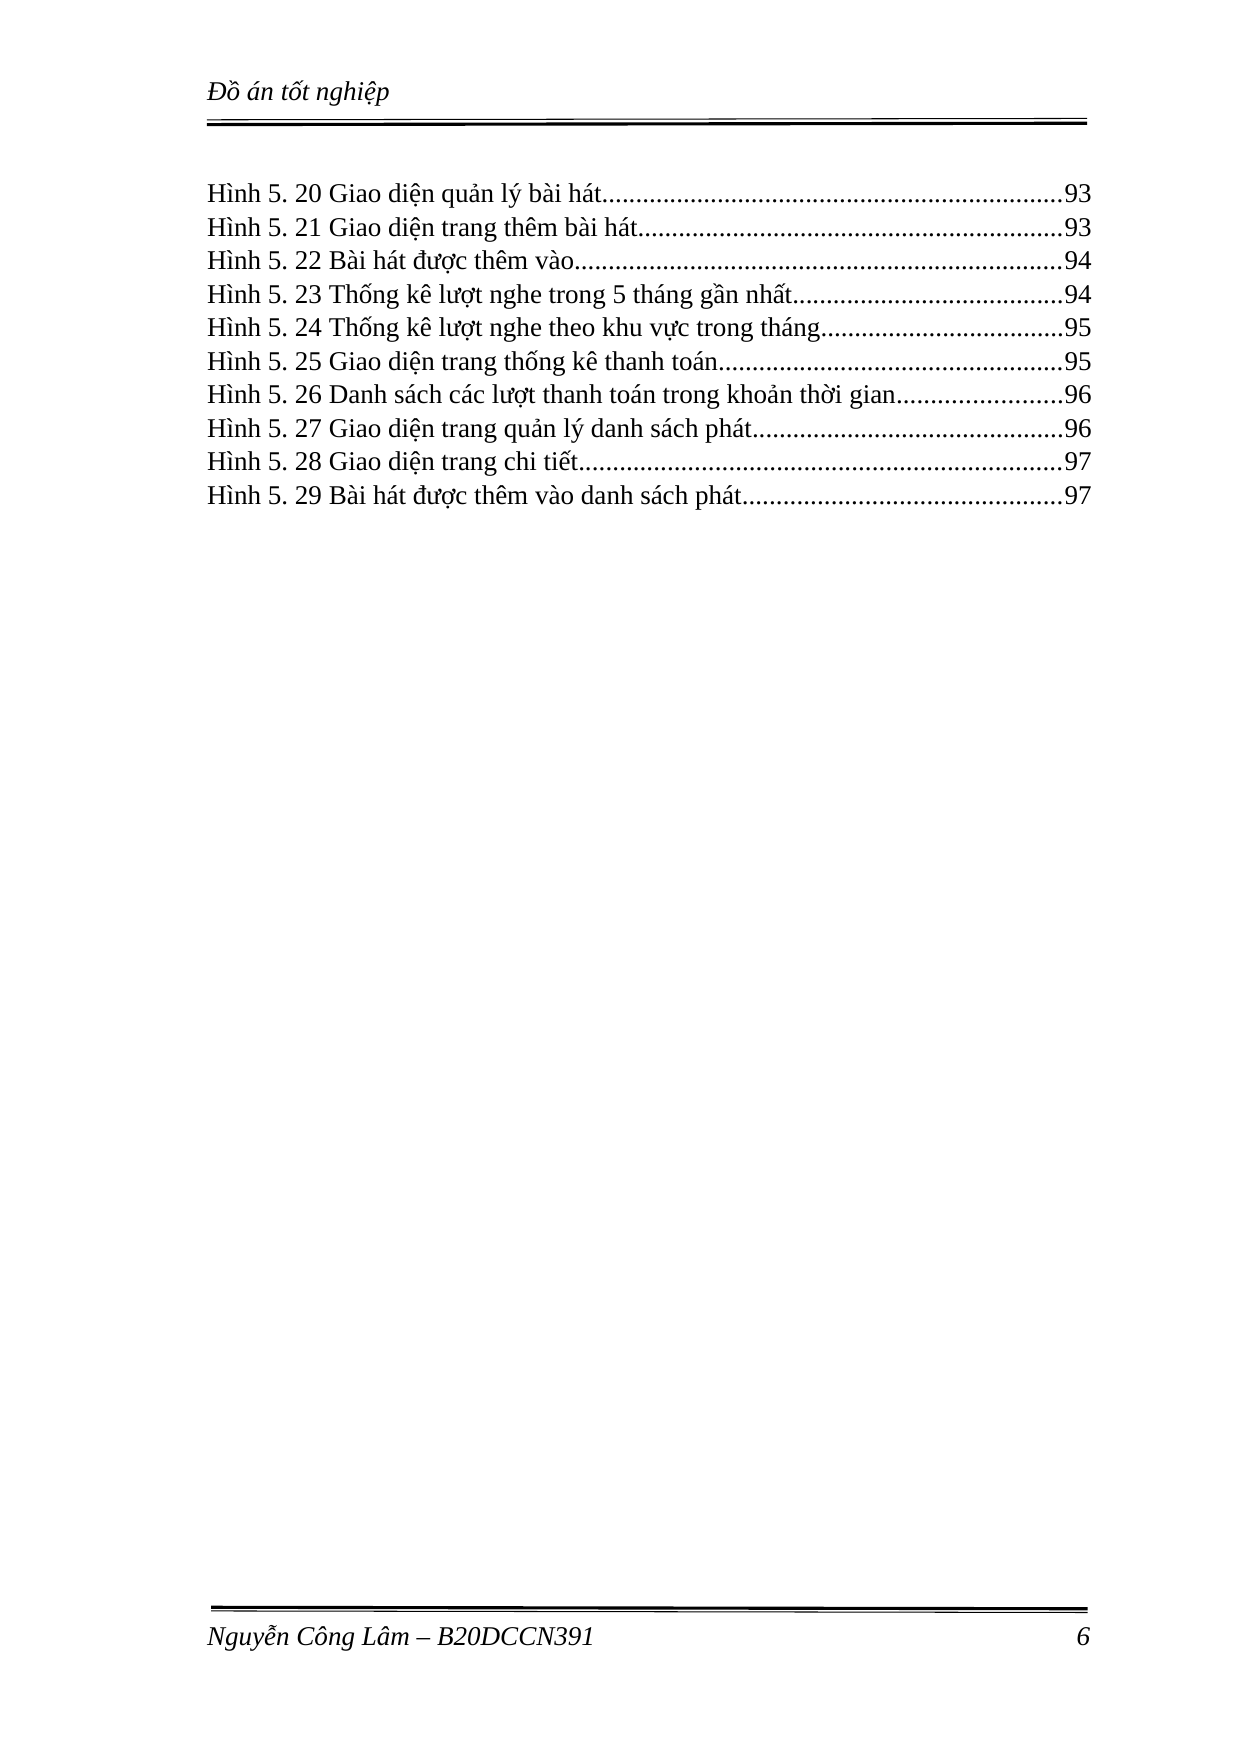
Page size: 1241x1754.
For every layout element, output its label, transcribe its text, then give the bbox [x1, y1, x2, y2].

text Hình 5. 20 Giao diện quản lý bài hát 93 [207, 177, 1092, 208]
text Hình 5. 22 Bài hát được thêm vào 94 [207, 244, 1092, 275]
text Hình 5. 26 Danh sách các lượt thanh toán trong khoản thời gian 96 [207, 378, 1092, 409]
text Hình 5. 29 Bài hát được thêm vào danh sách phát 97 [207, 479, 1092, 510]
text Hình 5. 21 Giao diện trang thêm bài hát 93 [207, 211, 1092, 242]
text Hình 5. 27 Giao diện trang quản lý danh sách phát 96 [207, 412, 1092, 443]
text Hình 5. 23 Thống kê lượt nghe trong 5 tháng gần nhất 94 [207, 278, 1092, 309]
text Hình 5. 25 Giao diện trang thống kê thanh toán 95 [207, 345, 1092, 376]
text Hình 5. 24 Thống kê lượt nghe theo khu vực trong tháng 95 [207, 311, 1092, 342]
text Hình 5. 28 Giao diện trang chi tiết 97 [207, 446, 1092, 477]
